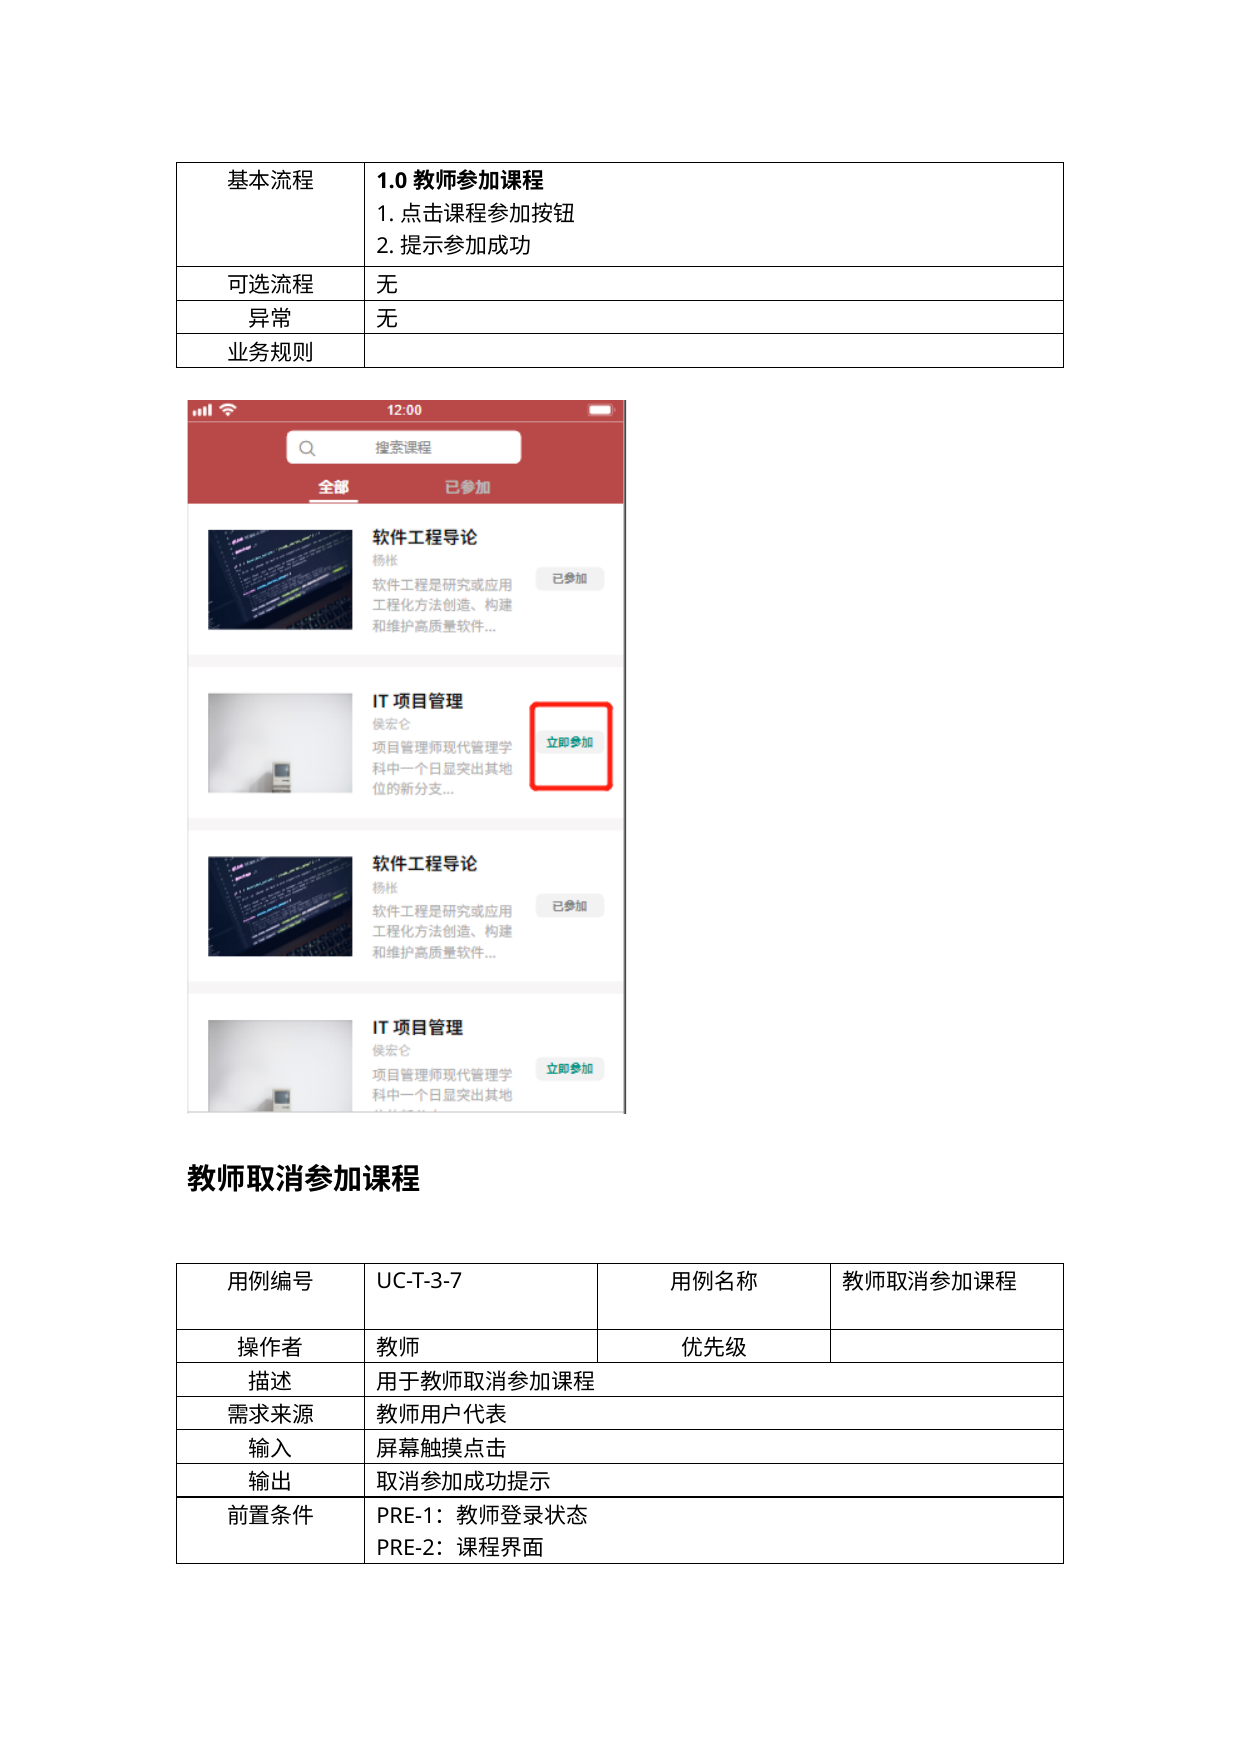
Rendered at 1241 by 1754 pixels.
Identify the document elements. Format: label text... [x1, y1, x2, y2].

table_header 教师取消参加课程 [831, 1264, 1063, 1329]
table_cell 前置条件 [177, 1498, 364, 1562]
table_cell 屏幕触摸点击 [365, 1430, 1063, 1463]
table_cell 异常 [177, 301, 364, 333]
table_cell 教师 [365, 1330, 597, 1362]
picture [187, 400, 627, 1114]
table_header UC-T-3-7 [365, 1264, 597, 1329]
table_cell 需求来源 [177, 1397, 364, 1429]
table_cell 可选流程 [177, 267, 364, 299]
table_cell 1.0 教师参加课程 1. 点击课程参加按钮 2. 提示参加成功 [365, 163, 1063, 266]
table_cell 教师用户代表 [365, 1397, 1063, 1429]
table_cell 用于教师取消参加课程 [365, 1363, 1063, 1396]
table_cell 操作者 [177, 1330, 364, 1362]
subtitle 教师取消参加课程 [187, 1144, 1053, 1209]
table_cell [831, 1330, 1063, 1362]
table_cell 描述 [177, 1363, 364, 1396]
table_cell 优先级 [598, 1330, 830, 1362]
table_cell 取消参加成功提示 [365, 1464, 1063, 1496]
table_cell 基本流程 [177, 163, 364, 266]
table_cell 无 [365, 301, 1063, 333]
table_cell 无 [365, 267, 1063, 299]
table_cell 输出 [177, 1464, 364, 1496]
table_header 用例编号 [177, 1264, 364, 1329]
table_cell [365, 334, 1063, 367]
table_cell PRE-1：教师登录状态 PRE-2：课程界面 [365, 1498, 1063, 1562]
table_header 用例名称 [598, 1264, 830, 1329]
table_cell 业务规则 [177, 334, 364, 367]
table_cell 输入 [177, 1430, 364, 1463]
